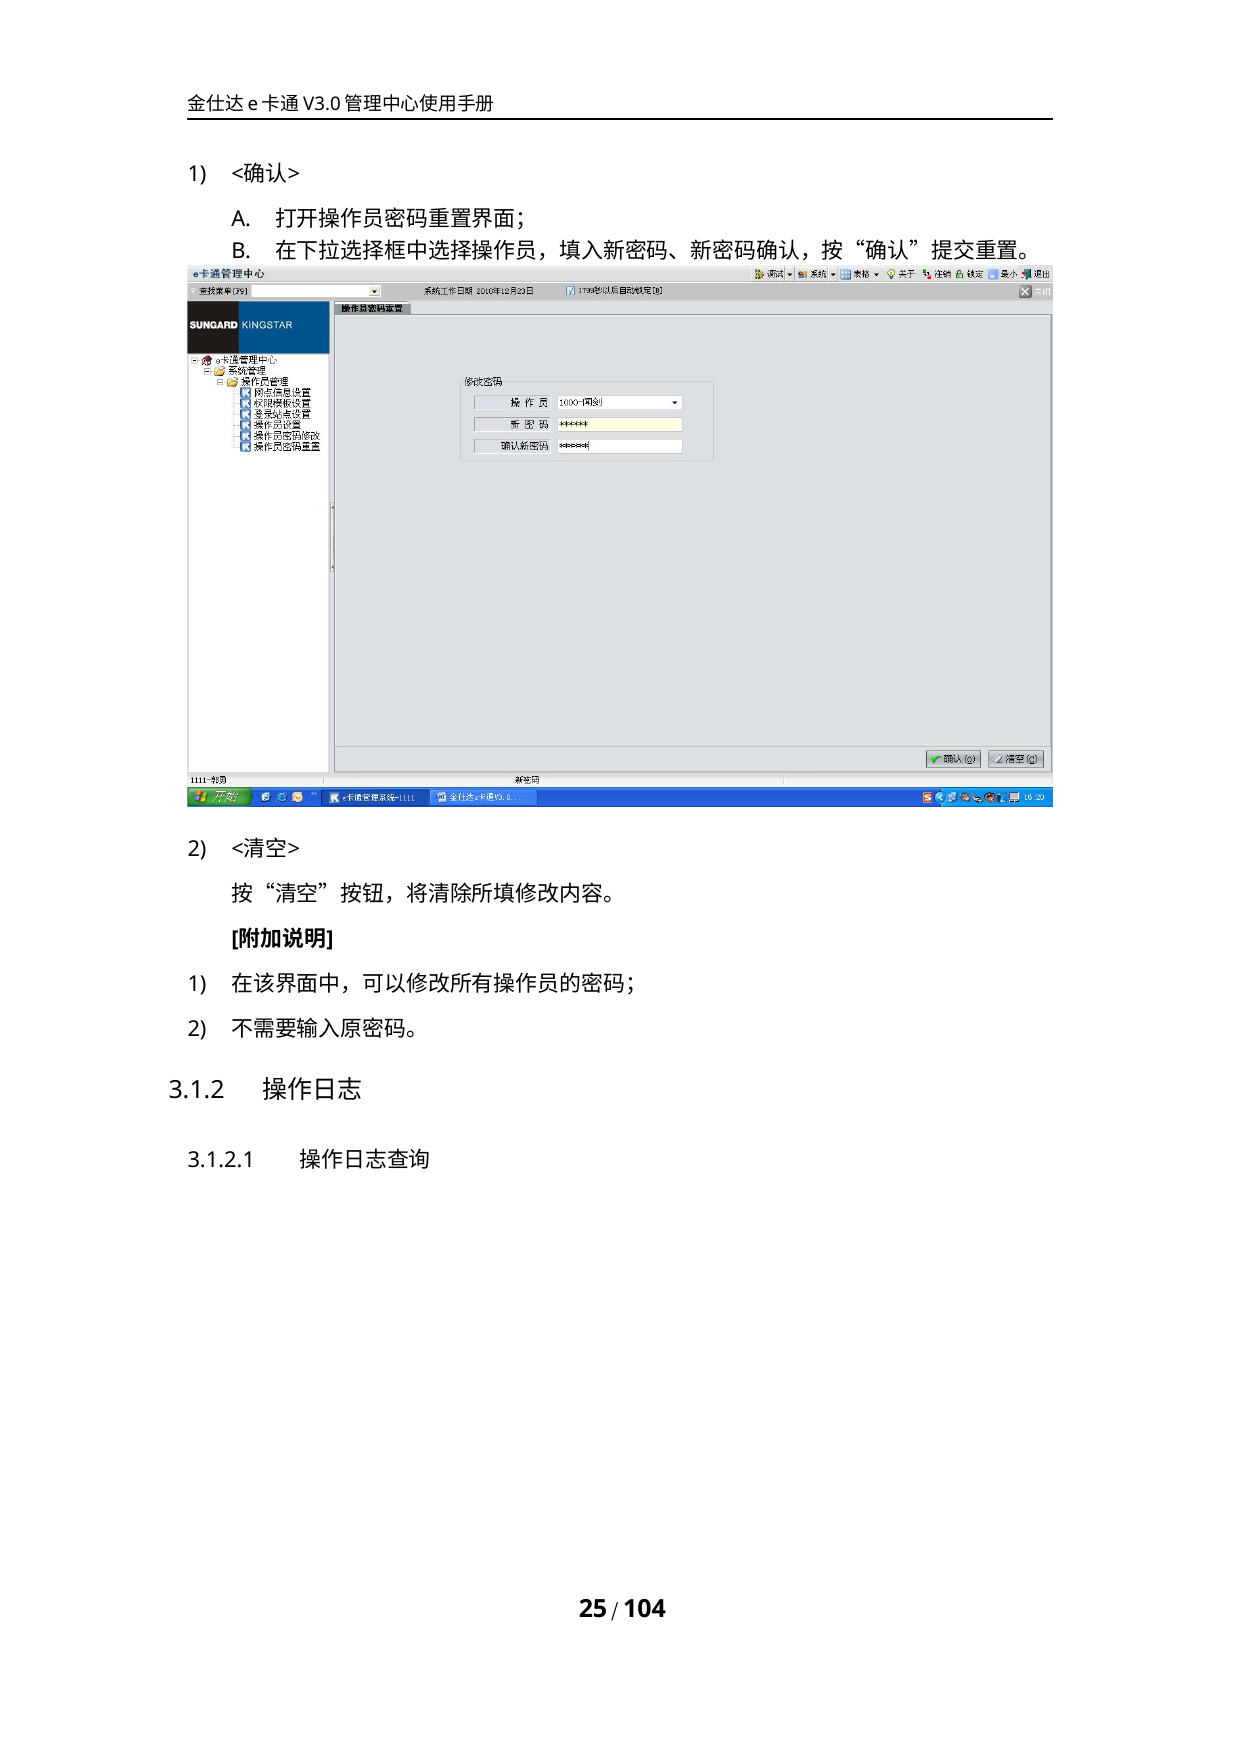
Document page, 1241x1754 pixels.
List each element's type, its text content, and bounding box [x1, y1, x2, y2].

list 打开操作员密码重置界面； [231, 201, 1053, 233]
picture [187, 265, 1053, 807]
list 在下拉选择框中选择操作员，填入新密码、新密码确认，按“确认”提交重置。 [231, 233, 1053, 265]
list <确认> [187, 156, 1053, 188]
list 操作日志 [168, 1056, 1053, 1121]
list 操作日志查询 [187, 1142, 1053, 1174]
list 在该界面中，可以修改所有操作员的密码； [187, 966, 1053, 998]
text 按“清空”按钮，将清除所填修改内容。 [187, 876, 1053, 908]
text [附加说明] [187, 921, 1053, 953]
list 不需要输入原密码。 [187, 1011, 1053, 1043]
list <清空> [187, 831, 1053, 863]
